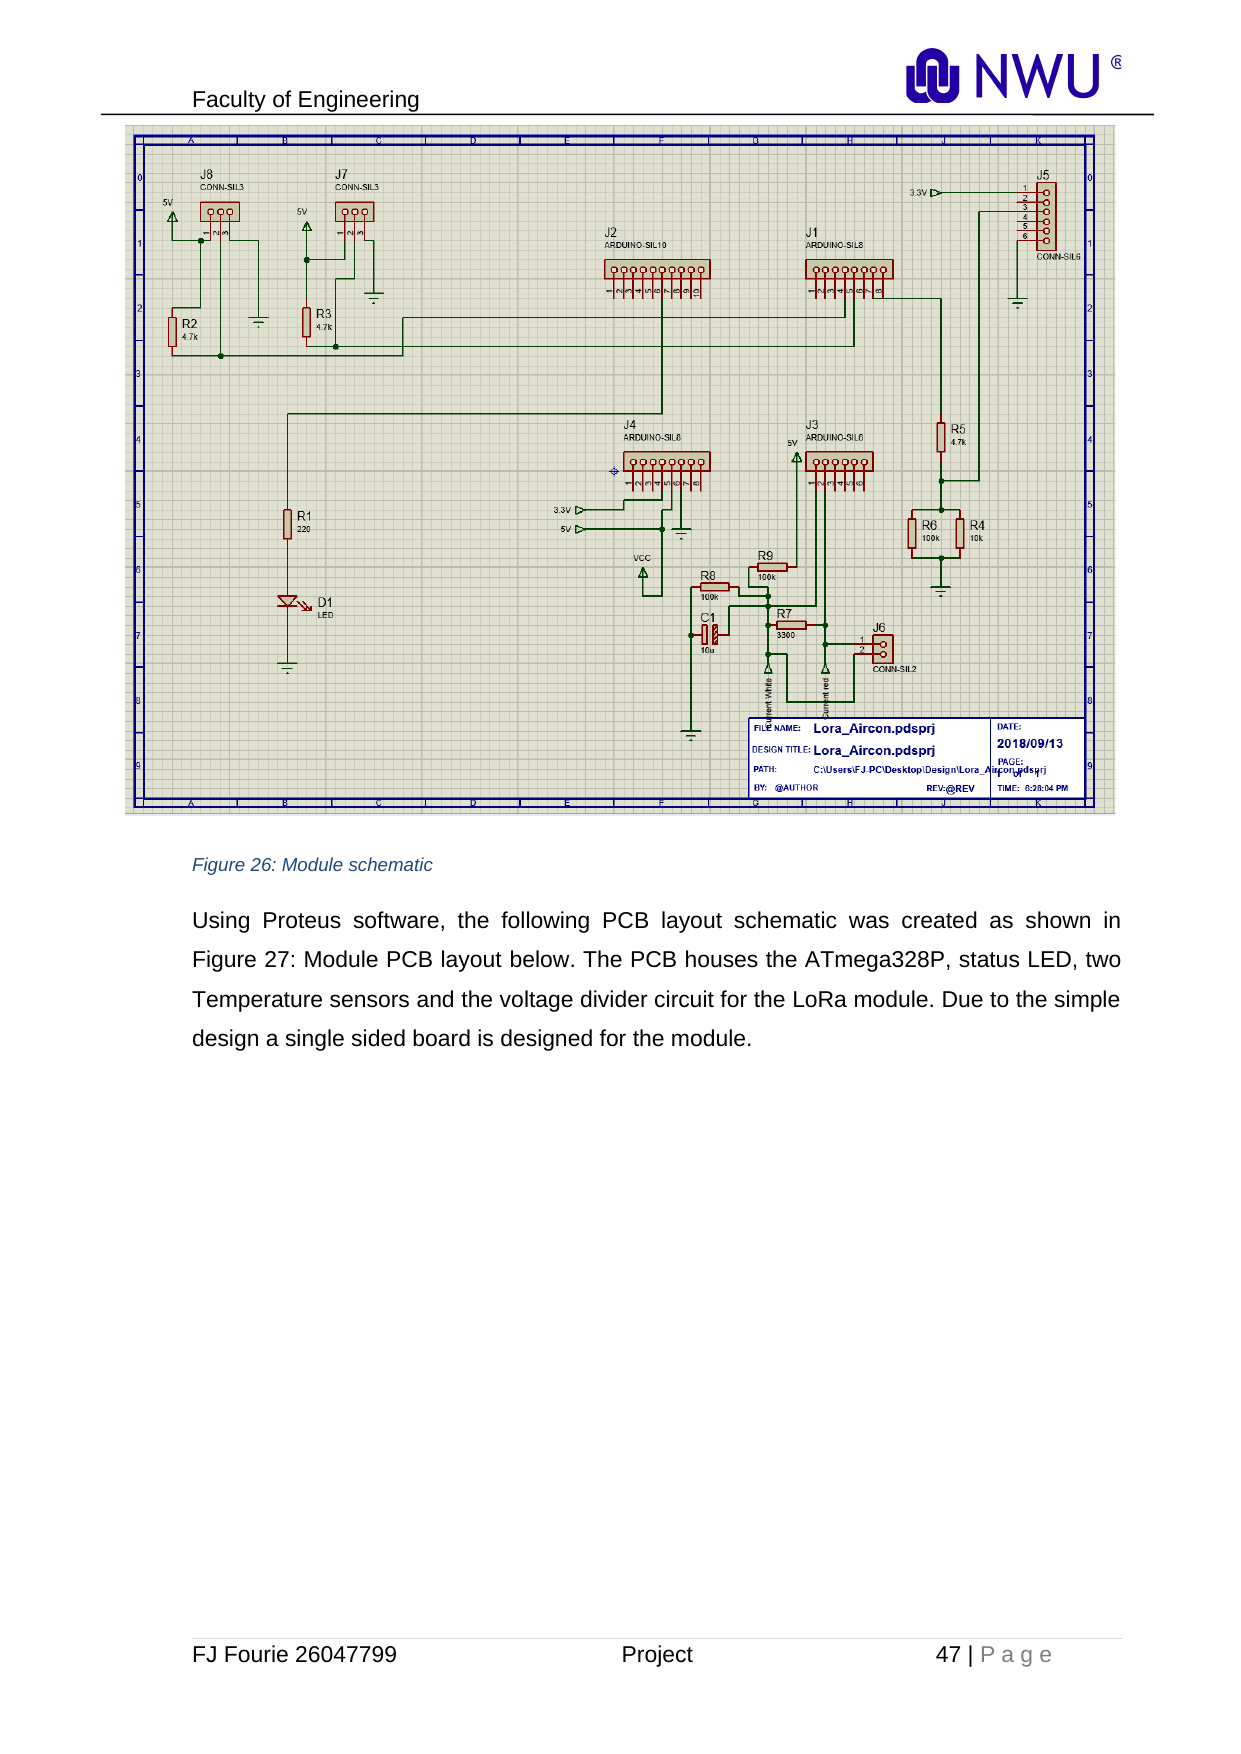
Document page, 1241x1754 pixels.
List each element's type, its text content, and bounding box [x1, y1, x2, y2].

text Figure 26: Module schematic [192, 854, 1122, 875]
text Using Proteus software, the following PCB layout schematic was created as shown in Figure 27: Module PCB layout below. The PCB houses the ATmega328P, status LED, two Temperature sensors and the voltage divider circuit for the LoRa module. Due to the simple design a single sided board is designed for the module. [192, 907, 1122, 1052]
picture [905, 48, 1122, 103]
picture [125, 125, 1116, 816]
